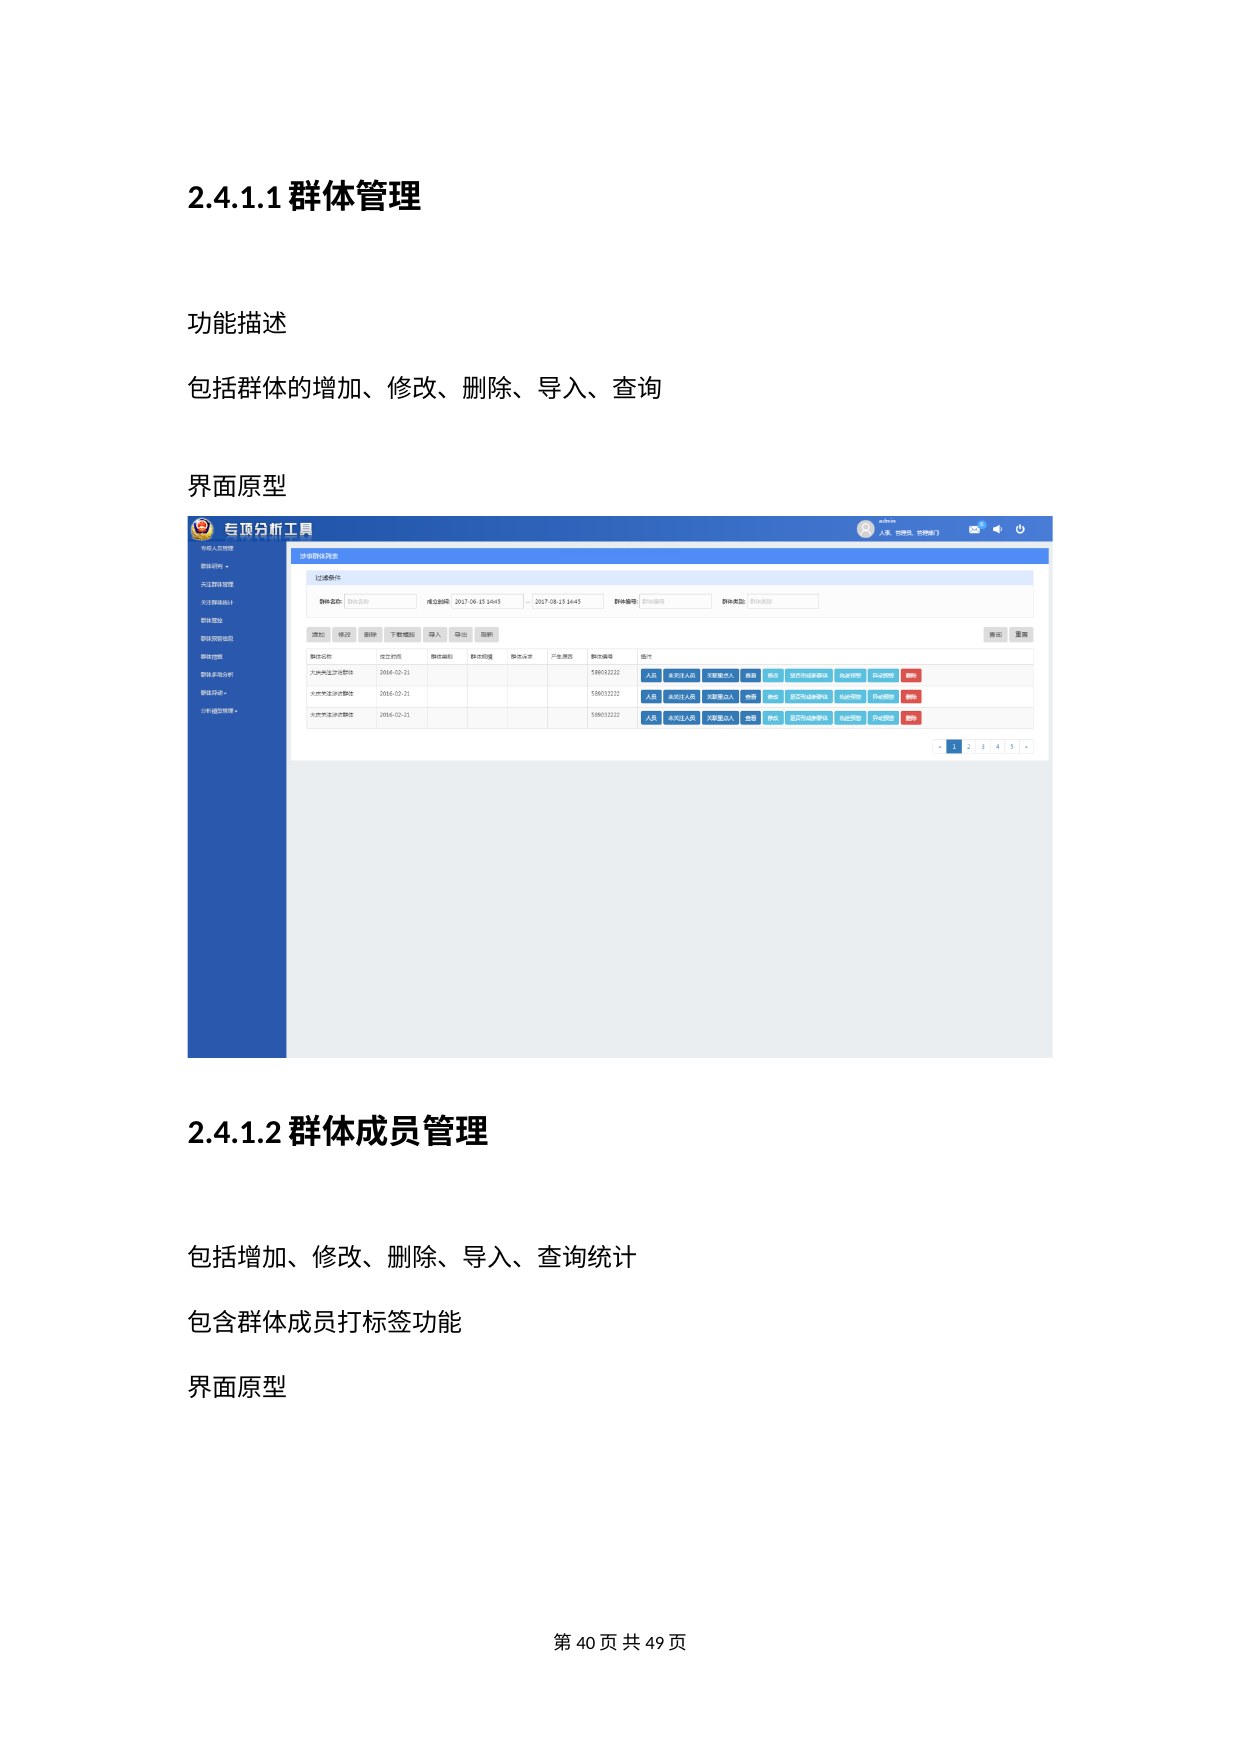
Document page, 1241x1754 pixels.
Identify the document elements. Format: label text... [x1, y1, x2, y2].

subtitle 2.4.1.1群体管理 [187, 162, 1053, 227]
text 功能描述 [187, 289, 1053, 354]
text 界面原型 [187, 1353, 1053, 1418]
text 包括增加、修改、删除、导入、查询统计 [187, 1223, 1053, 1288]
text 包括群体的增加、修改、删除、导入、查询 [187, 354, 1053, 419]
picture [187, 516, 1053, 1058]
text 包含群体成员打标签功能 [187, 1288, 1053, 1353]
text 界面原型 [187, 452, 1053, 516]
subtitle 2.4.1.2群体成员管理 [187, 1096, 1053, 1161]
